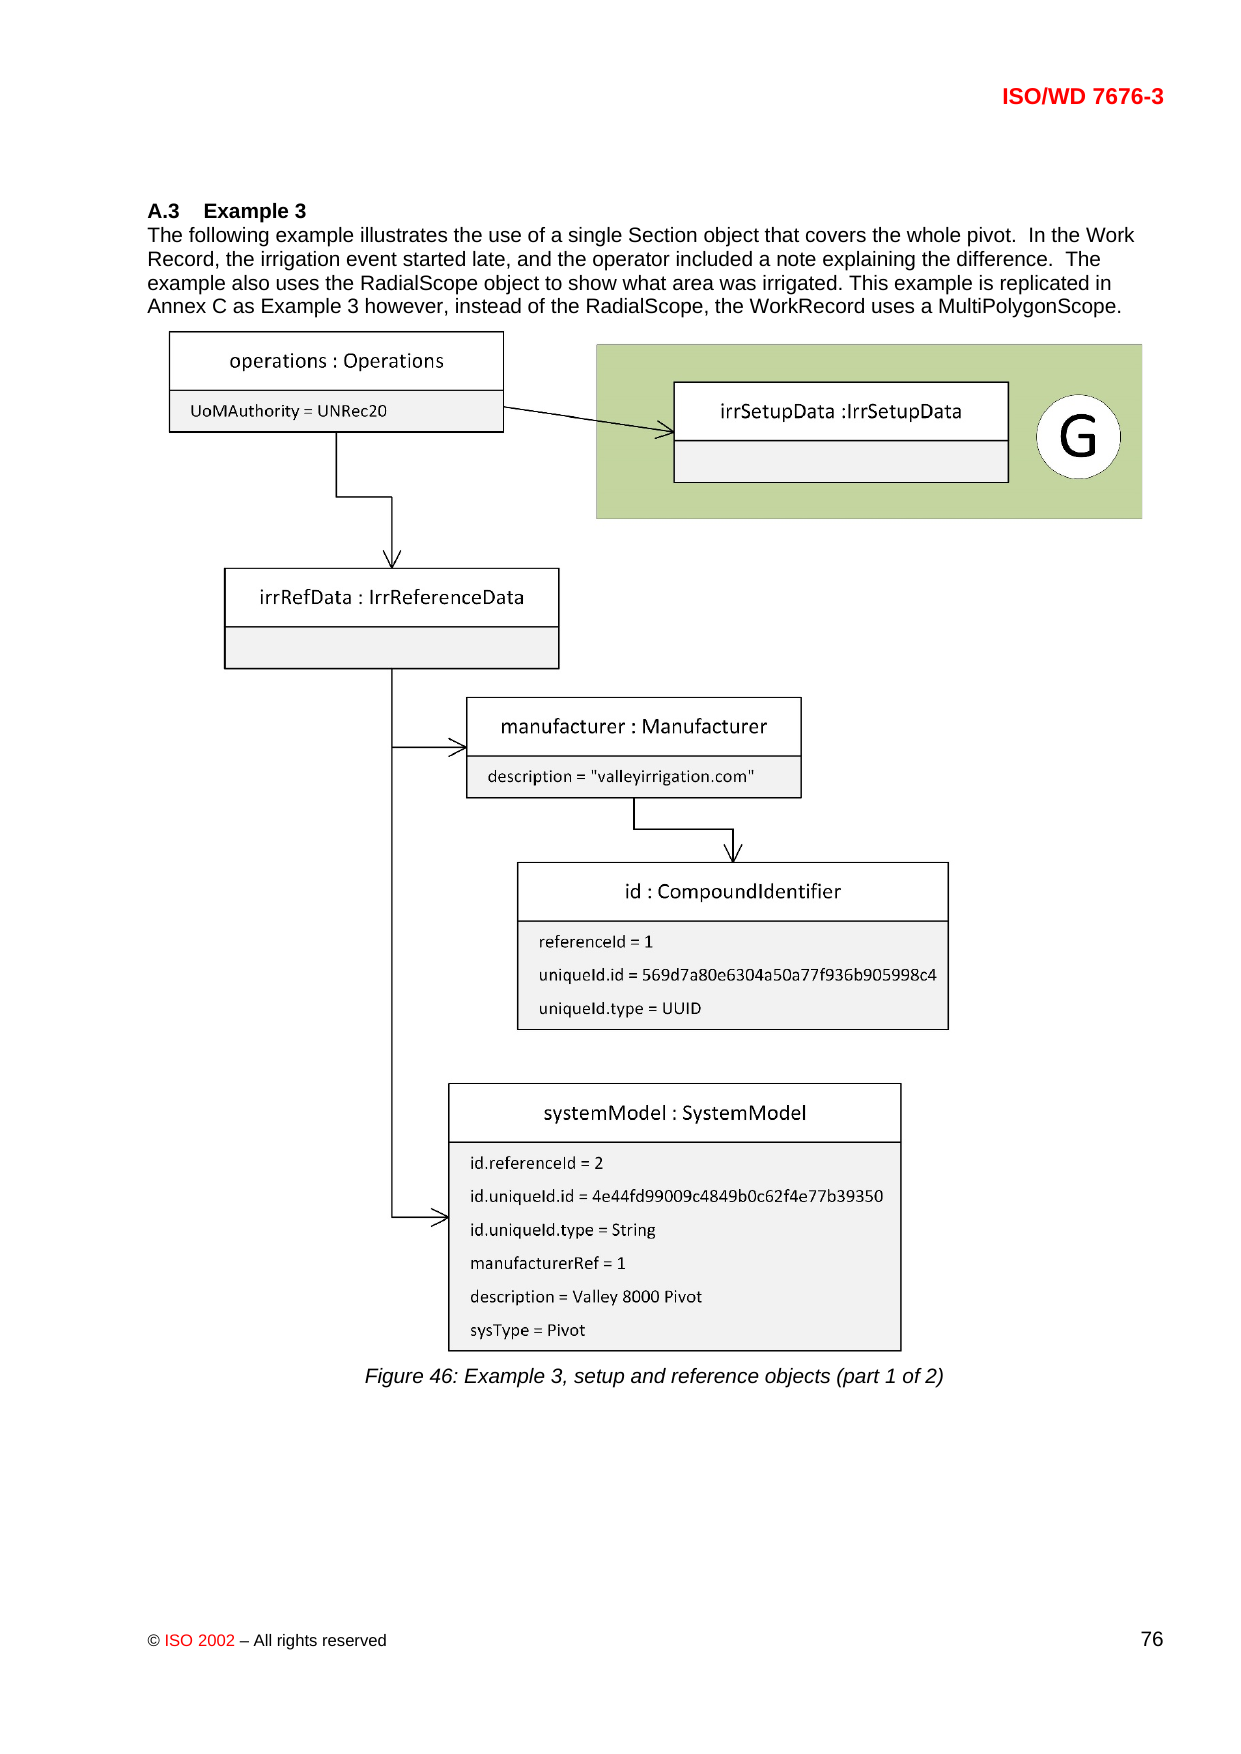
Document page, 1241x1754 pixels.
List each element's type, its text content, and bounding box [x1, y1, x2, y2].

text The following example illustrates the use of a single Section object that covers the whole pivot. In the Work Record, the irrigation event started late, and the operator included a note explaining the difference. The example also uses the RadialScope object to show what area was irrigated. This example is replicated in Annex C as Example 3 however, instead of the RadialScope, the WorkRecord uses a MultiPolygonScope. [147, 222, 1164, 318]
subtitle A.3 Example 3 [147, 198, 1164, 222]
text Figure 46: Example 3, setup and reference objects (part 1 of 2) [147, 1364, 1164, 1388]
picture [168, 330, 1143, 1352]
